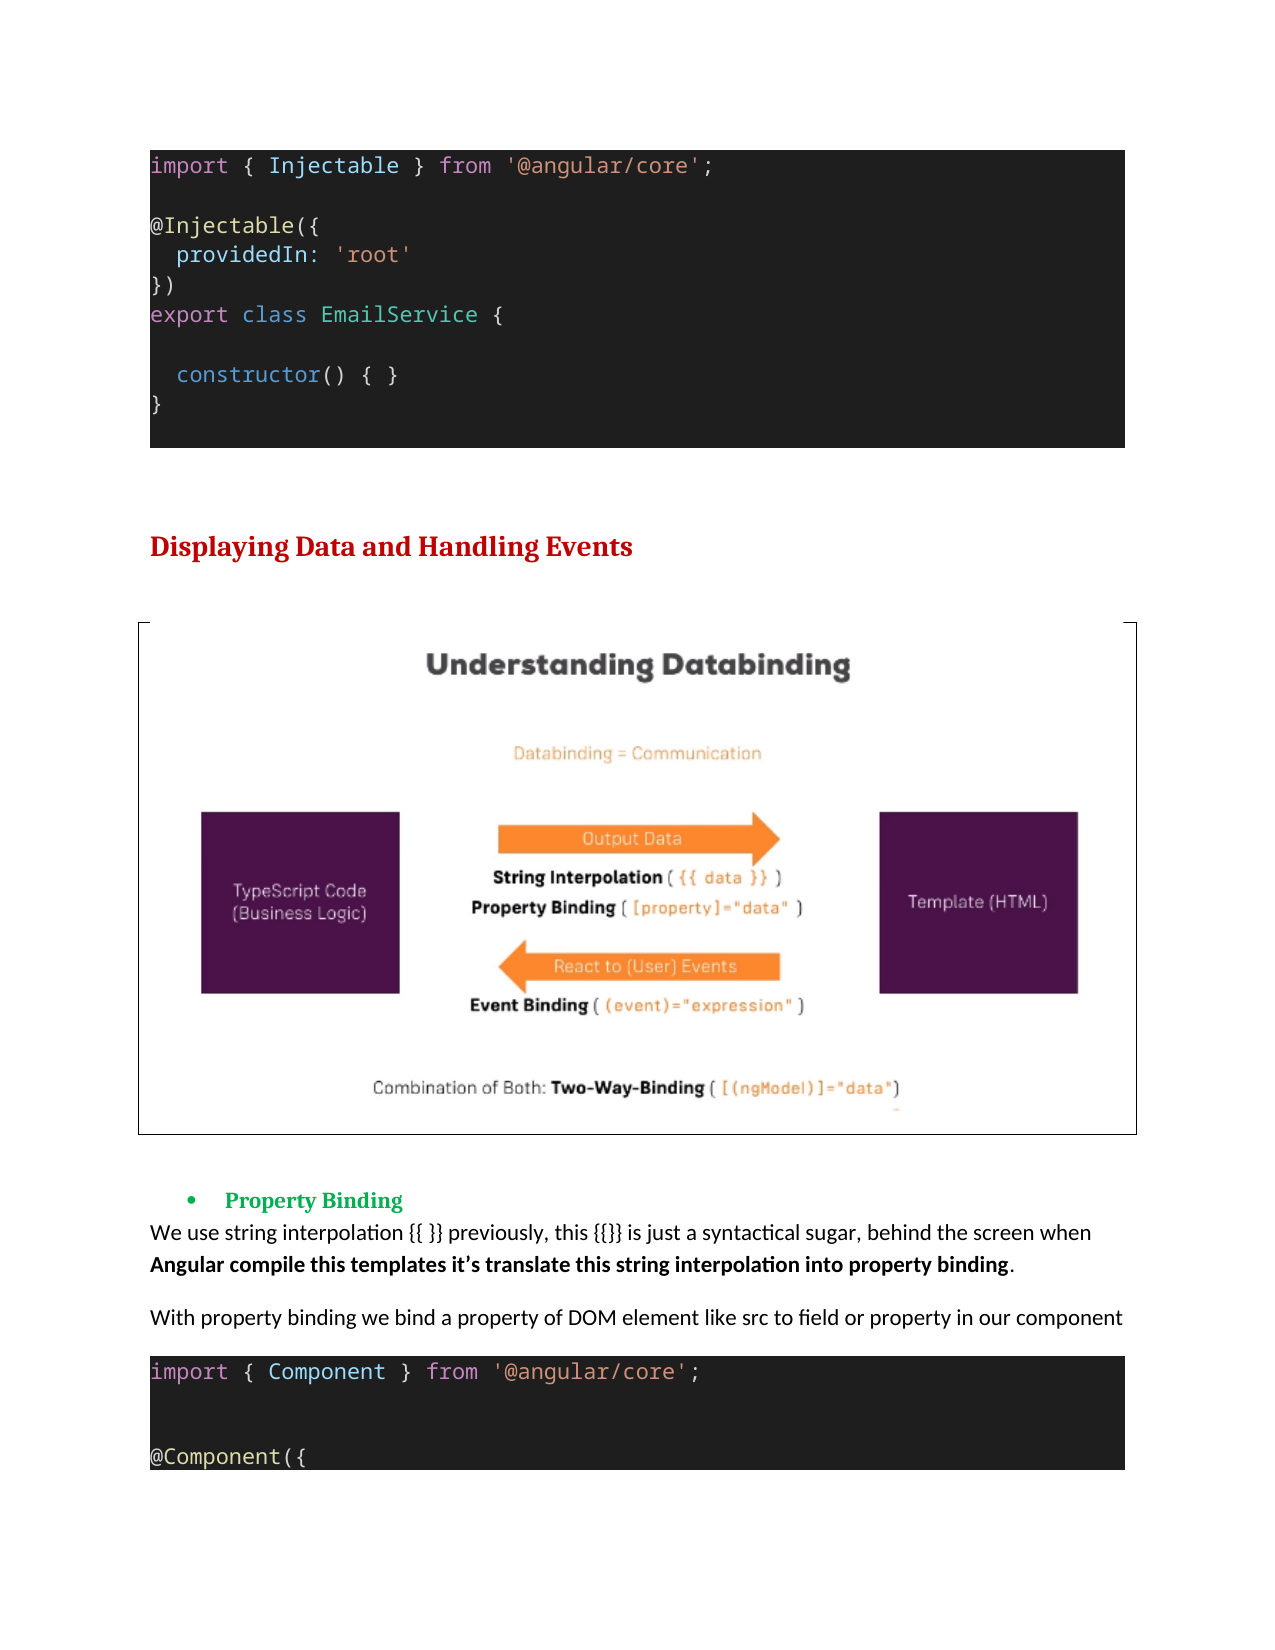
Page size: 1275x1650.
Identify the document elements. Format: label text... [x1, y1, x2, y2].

text We use string interpolation {{ }} previously, this {{}} is just a syntactical sugar, behind the screen when Angular compile this templates it’s translate this string interpolation into property binding. [150, 1218, 1125, 1278]
subtitle Displaying Data and Handling Events [150, 530, 1125, 564]
table_header [139, 623, 150, 1133]
text export class EmailService { [150, 299, 1125, 329]
text } [150, 388, 1125, 418]
text providedIn: 'root' [150, 239, 1125, 269]
table_header [1124, 623, 1136, 1133]
text @Component({ [150, 1441, 1125, 1470]
text With property binding we bind a property of DOM element like src to field or property in our component [150, 1303, 1125, 1331]
subtitle Property Binding [187, 1188, 1125, 1214]
text @Injectable({ [150, 209, 1125, 239]
text }) [150, 269, 1125, 299]
text import { Component } from '@angular/core'; [150, 1356, 1125, 1386]
text constructor() { } [150, 358, 1125, 388]
picture [150, 622, 1124, 1134]
text import { Injectable } from '@angular/core'; [150, 150, 1125, 180]
